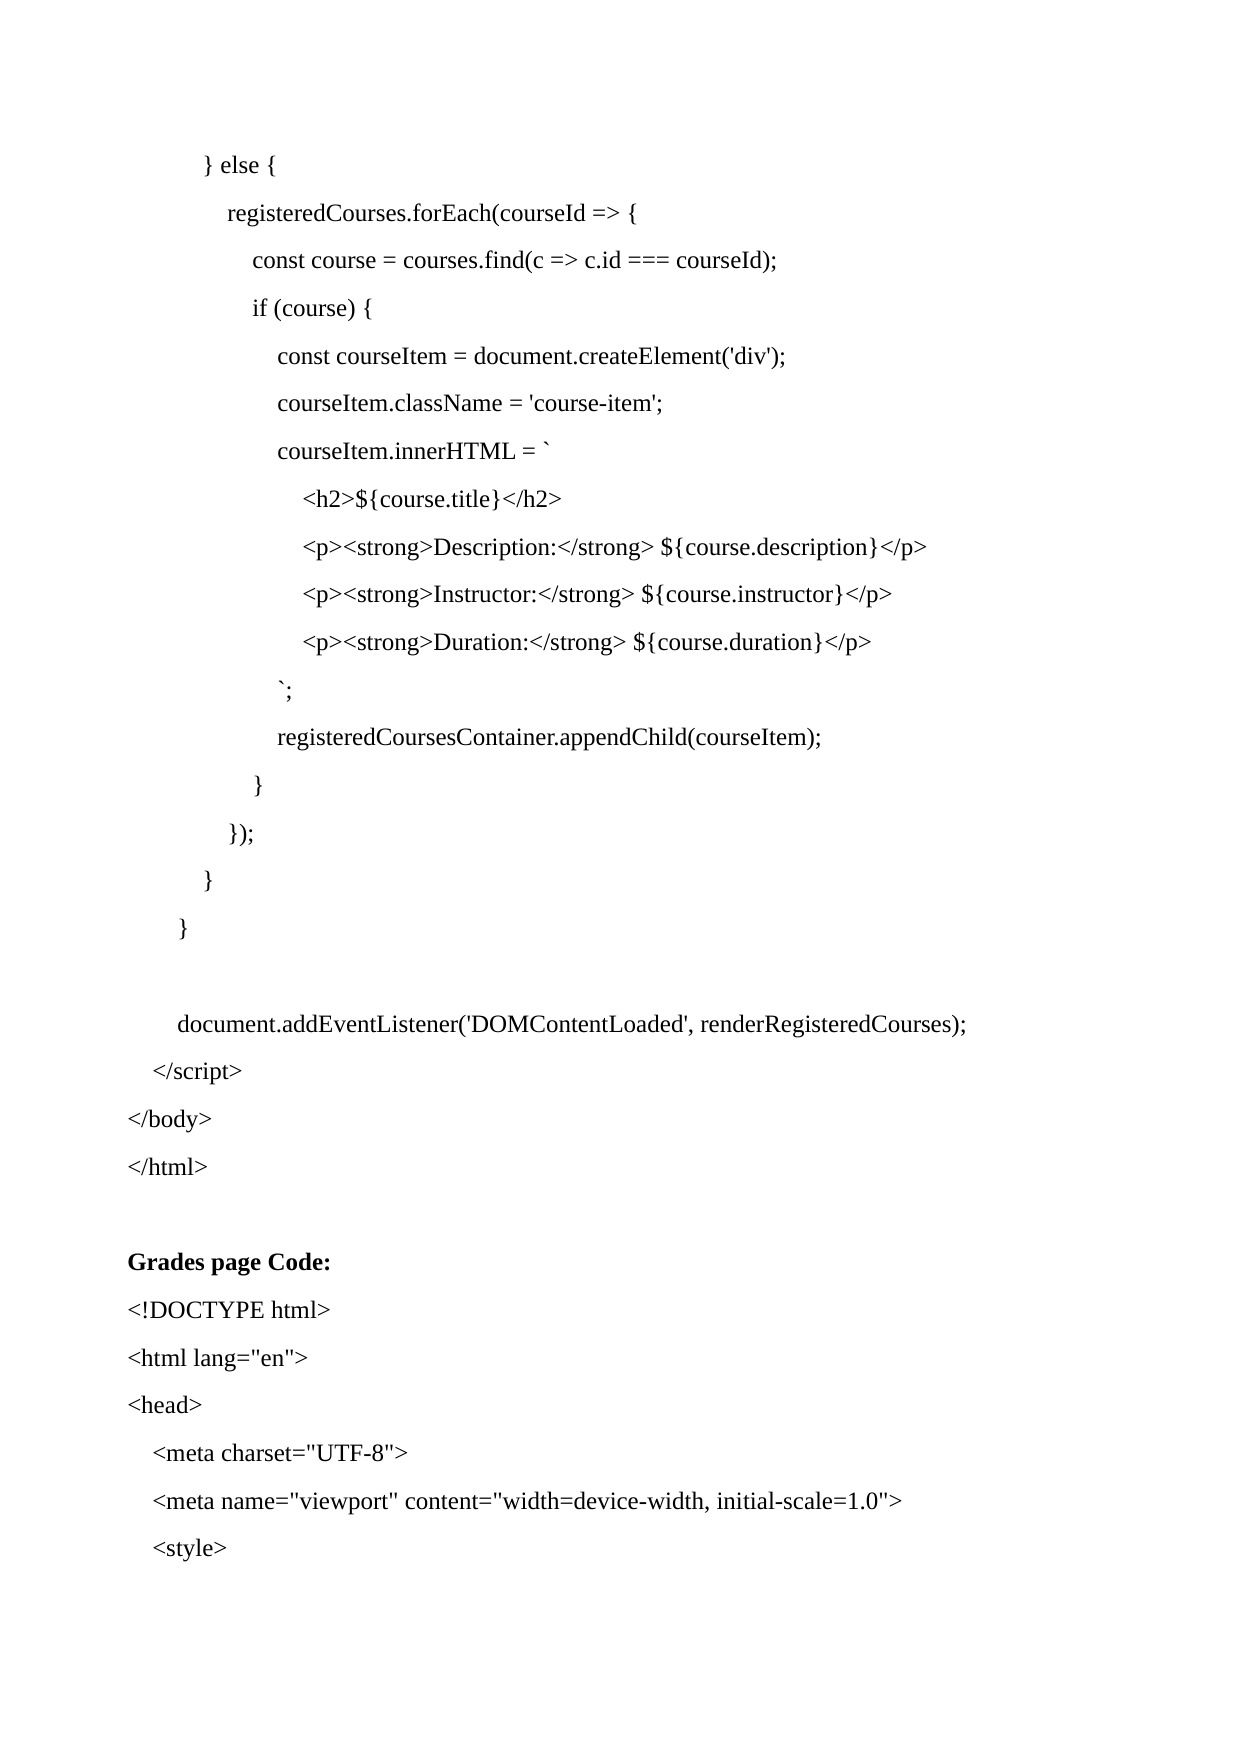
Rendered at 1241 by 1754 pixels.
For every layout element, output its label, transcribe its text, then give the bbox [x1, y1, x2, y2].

text <p><strong>Instructor:</strong> ${course.instructor}</p> [127, 579, 1090, 608]
text <meta charset="UTF-8"> [127, 1438, 1090, 1467]
text registeredCourses.forEach(courseId => { [127, 198, 1090, 226]
text <p><strong>Description:</strong> ${course.description}</p> [127, 532, 1090, 560]
text document.addEventListener('DOMContentLoaded', renderRegisteredCourses); [127, 1009, 1090, 1037]
text <head> [127, 1390, 1090, 1419]
text <h2>${course.title}</h2> [127, 484, 1090, 513]
text courseItem.innerHTML = ` [127, 436, 1090, 465]
text </body> [127, 1104, 1090, 1133]
text const courseItem = document.createElement('div'); [127, 341, 1090, 369]
text <p><strong>Duration:</strong> ${course.duration}</p> [127, 627, 1090, 656]
text } [127, 913, 1090, 942]
text </script> [127, 1056, 1090, 1085]
text registeredCoursesContainer.appendChild(courseItem); [127, 722, 1090, 751]
text Grades page Code: [127, 1247, 1090, 1276]
text <meta name="viewport" content="width=device-width, initial-scale=1.0"> [127, 1486, 1090, 1514]
text } else { [127, 150, 1090, 179]
text <!DOCTYPE html> [127, 1295, 1090, 1324]
text if (course) { [127, 293, 1090, 322]
text } [127, 770, 1090, 799]
text <style> [127, 1533, 1090, 1562]
text <html lang="en"> [127, 1343, 1090, 1371]
text }); [127, 818, 1090, 847]
text const course = courses.find(c => c.id === courseId); [127, 245, 1090, 274]
text </html> [127, 1152, 1090, 1181]
text `; [127, 675, 1090, 703]
text } [127, 866, 1090, 894]
text courseItem.className = 'course-item'; [127, 388, 1090, 417]
